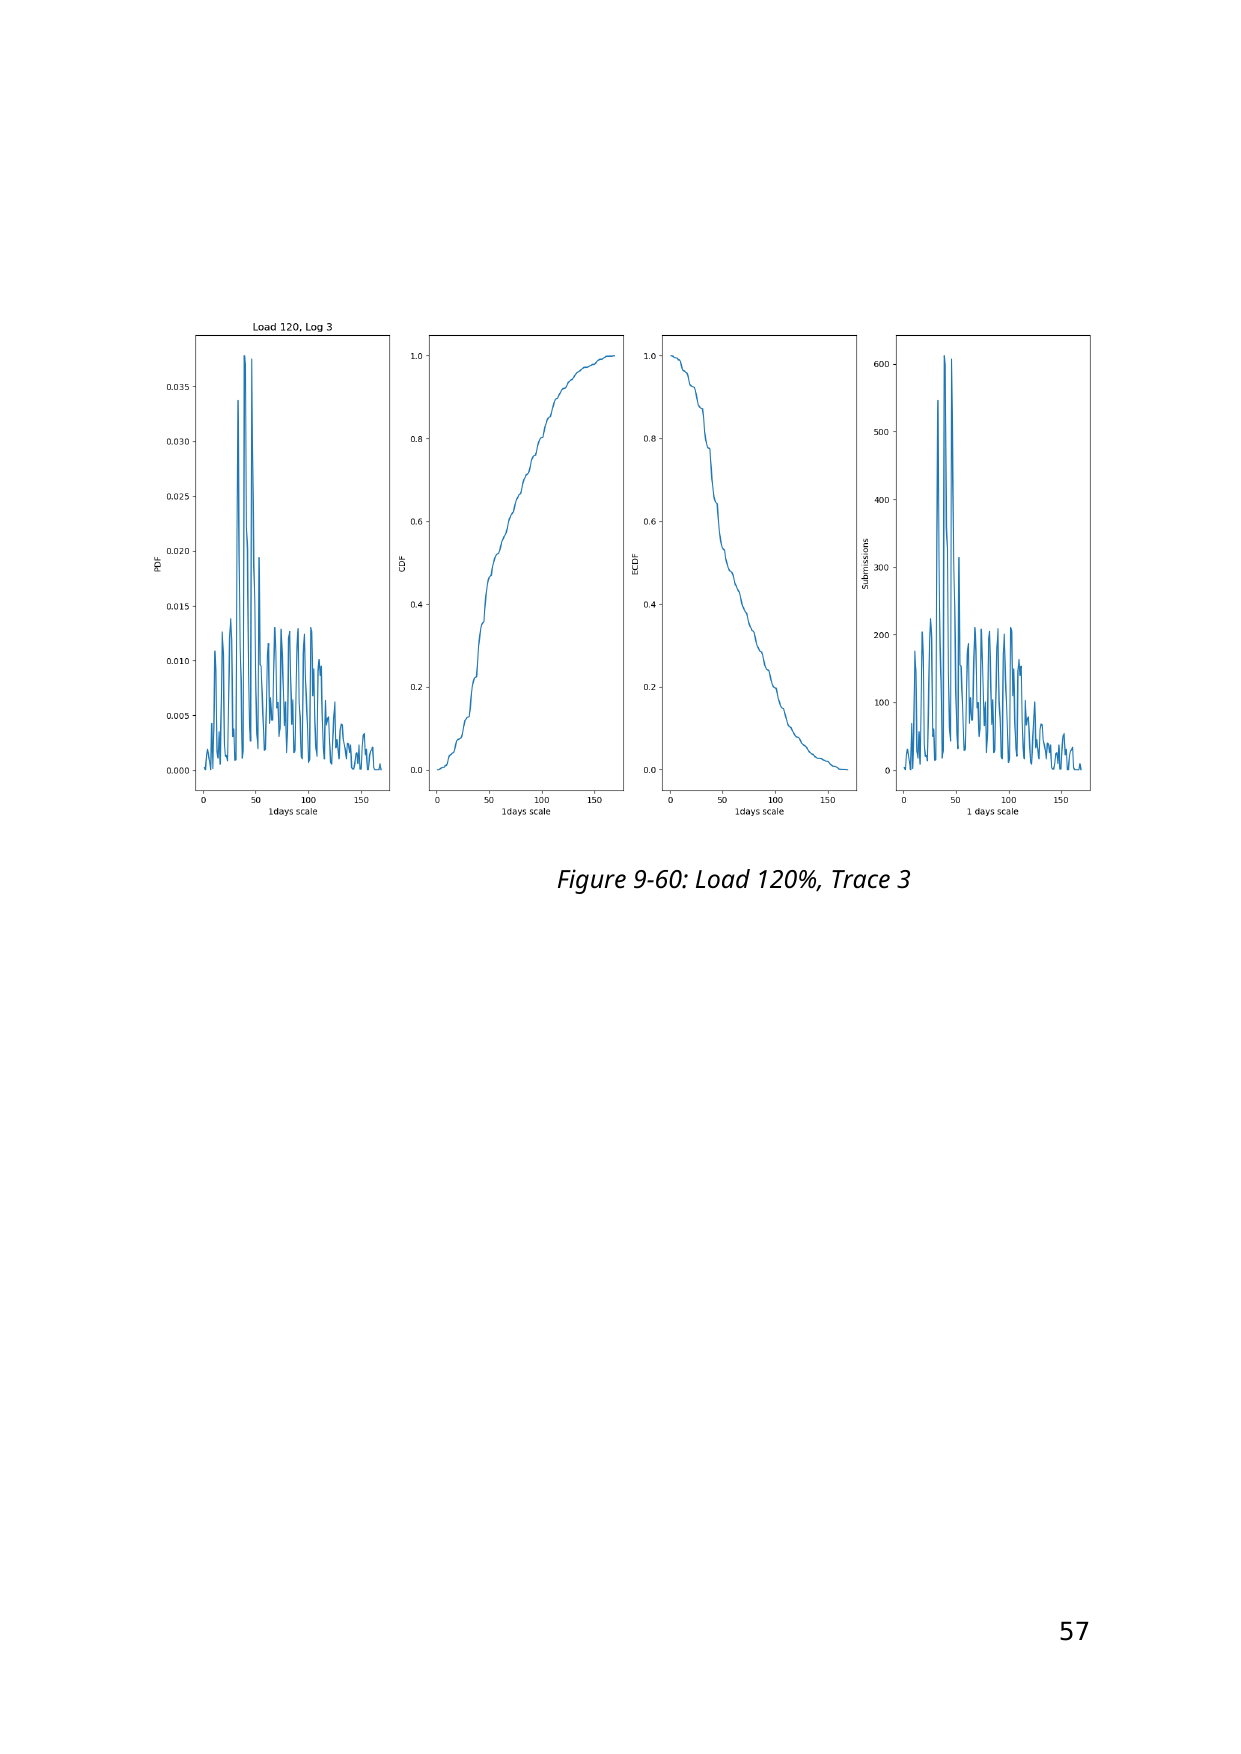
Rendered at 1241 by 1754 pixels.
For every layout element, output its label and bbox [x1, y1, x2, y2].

picture [51, 264, 1205, 855]
